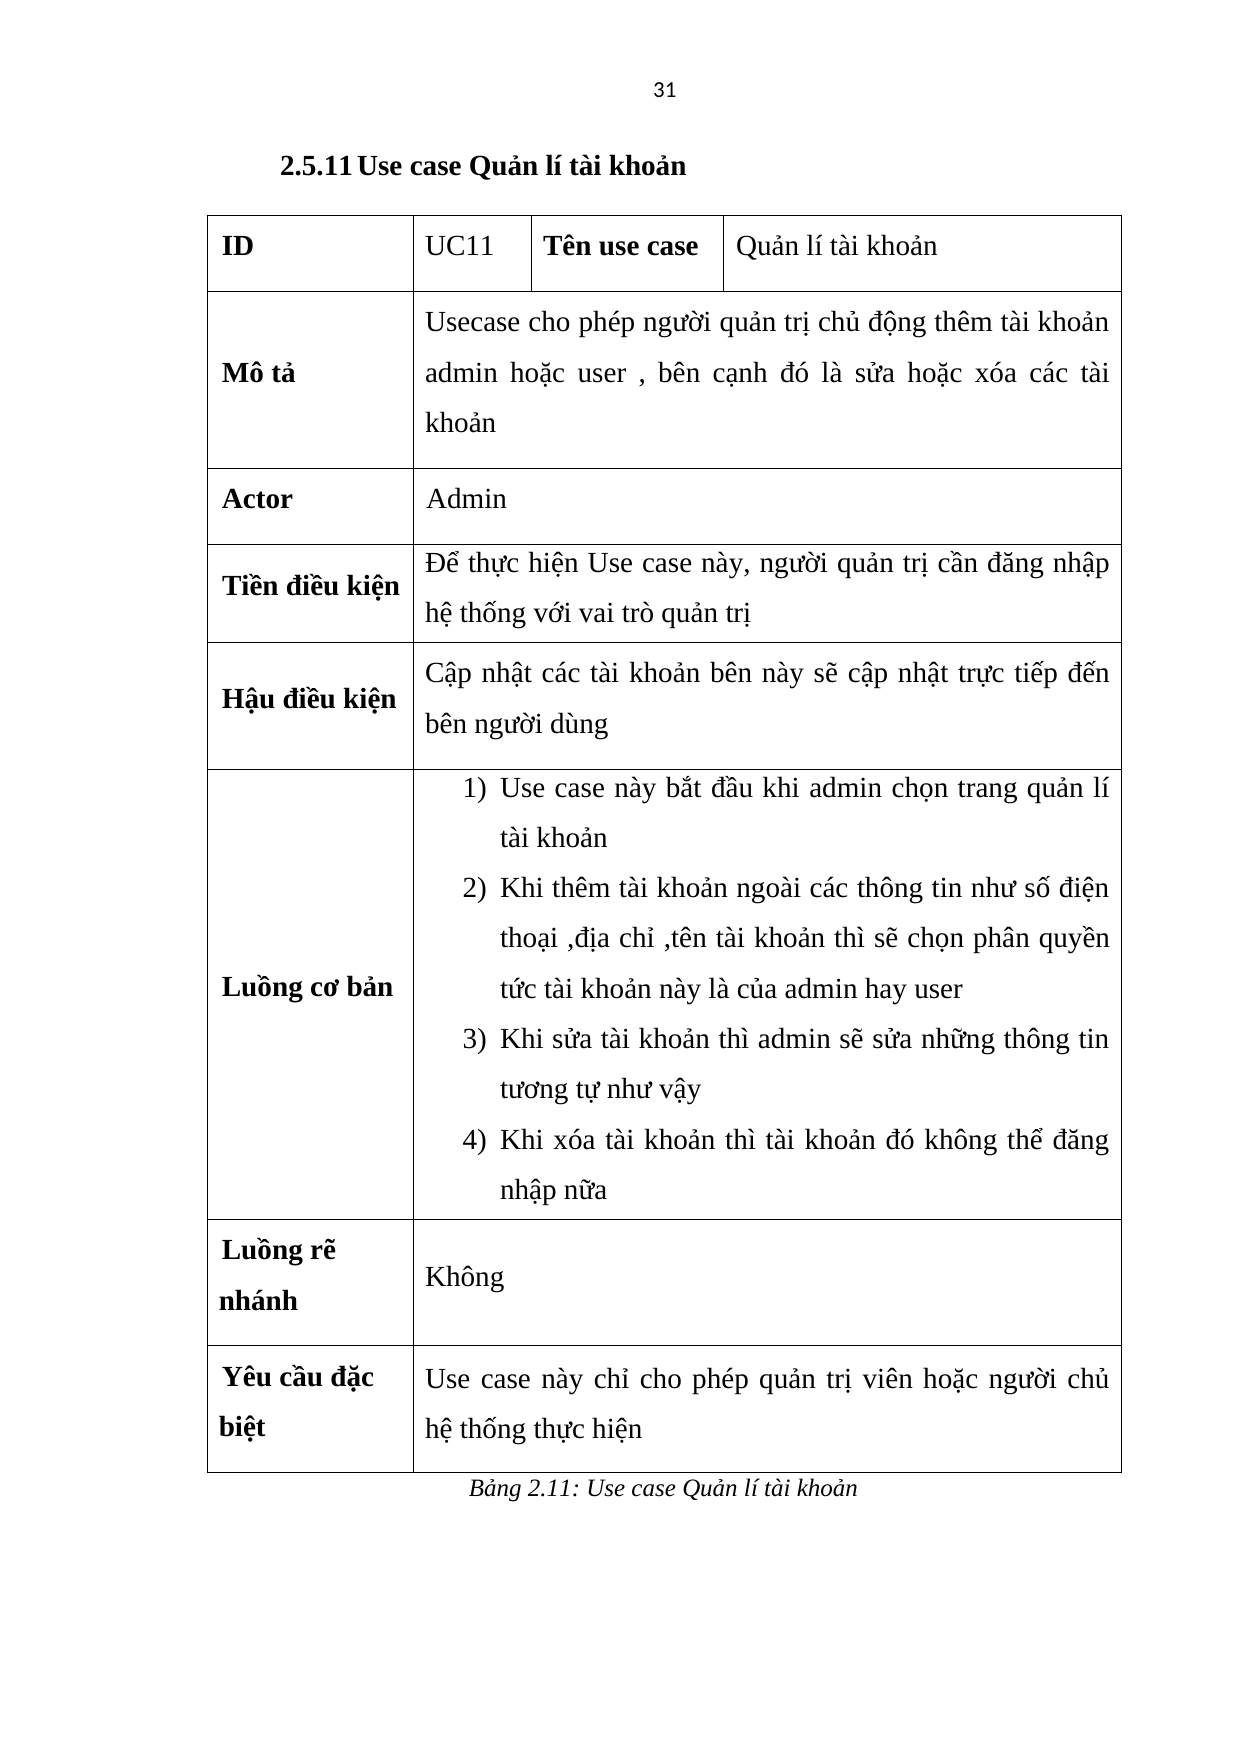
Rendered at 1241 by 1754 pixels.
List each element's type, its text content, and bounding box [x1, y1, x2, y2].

table_cell Luồng rẽ nhánh [208, 1220, 413, 1345]
table_cell Use case này bắt đầu khi admin chọn trang quản lí tài khoản Khi thêm tài khoản ngoài các thông tin như số điện thoại ,địa chỉ ,tên tài khoản thì sẽ chọn phân quyền tức tài khoản này là của admin hay user Khi sửa tài khoản thì admin sẽ sửa những thông tin tương tự như vậy Khi xóa tài khoản thì tài khoản đó không thể đăng nhập nữa [414, 770, 1121, 1219]
table_cell Usecase cho phép người quản trị chủ động thêm tài khoản admin hoặc user , bên cạnh đó là sửa hoặc xóa các tài khoản [414, 292, 1121, 468]
table_cell Để thực hiện Use case này, người quản trị cần đăng nhập hệ thống với vai trò quản trị [414, 545, 1121, 642]
table_cell Yêu cầu đặc biệt [208, 1346, 413, 1472]
table_header Quản lí tài khoản [724, 216, 1121, 291]
table_cell Admin [414, 469, 1121, 544]
list Use case Quản lí tài khoản [280, 148, 1122, 181]
table_cell Hậu điều kiện [208, 643, 413, 769]
table_cell Tiền điều kiện [208, 545, 413, 642]
table_cell Use case này chỉ cho phép quản trị viên hoặc người chủ hệ thống thực hiện [414, 1346, 1121, 1472]
table_header ID [208, 216, 413, 291]
table_cell Không [414, 1220, 1121, 1345]
table_cell Mô tả [208, 292, 413, 468]
table_cell Cập nhật các tài khoản bên này sẽ cập nhật trực tiếp đến bên người dùng [414, 643, 1121, 769]
table_header UC11 [414, 216, 531, 291]
table_header Tên use case [532, 216, 723, 291]
table_cell Luồng cơ bản [208, 770, 413, 1219]
text Bảng 2.11: Use case Quản lí tài khoản [207, 1473, 1122, 1502]
table_cell Actor [208, 469, 413, 544]
